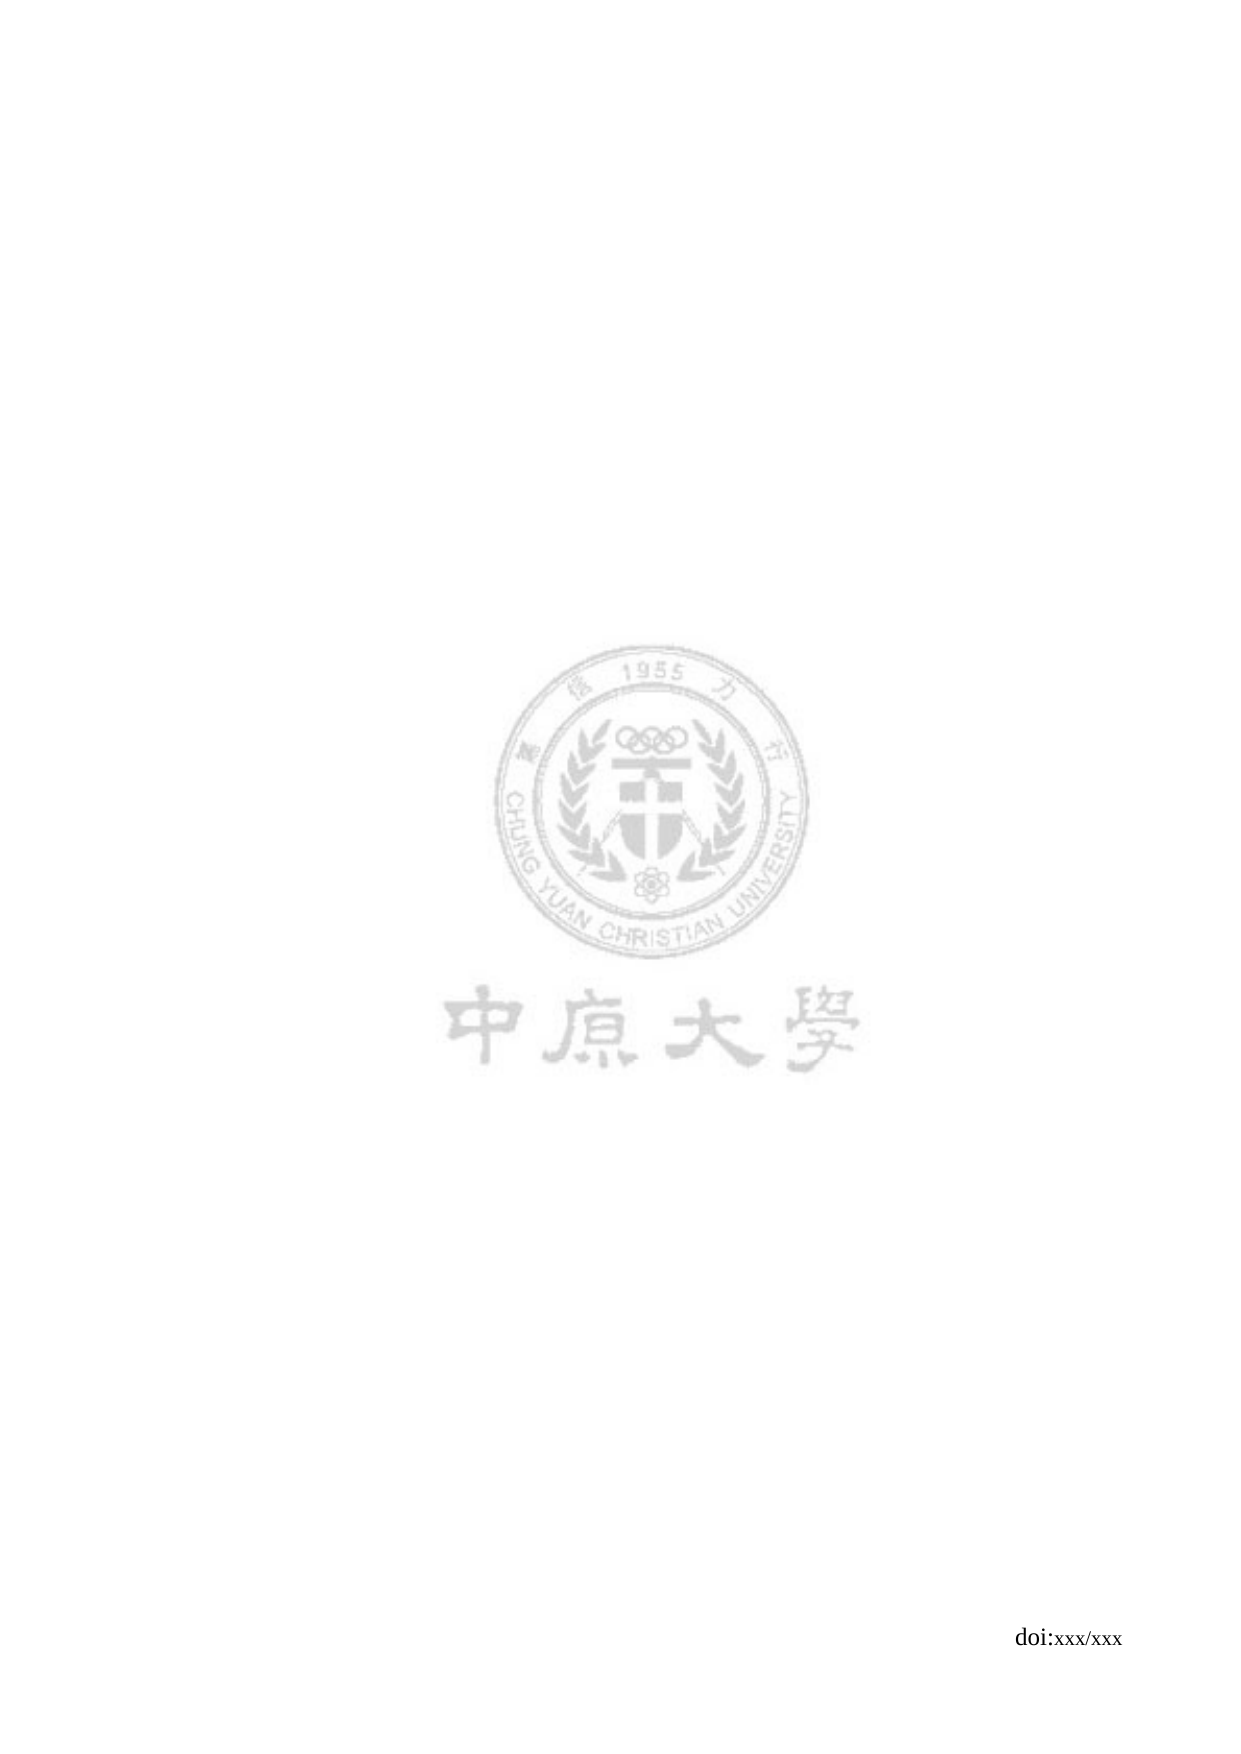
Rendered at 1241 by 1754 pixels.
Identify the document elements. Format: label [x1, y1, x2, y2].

picture [420, 626, 879, 1085]
